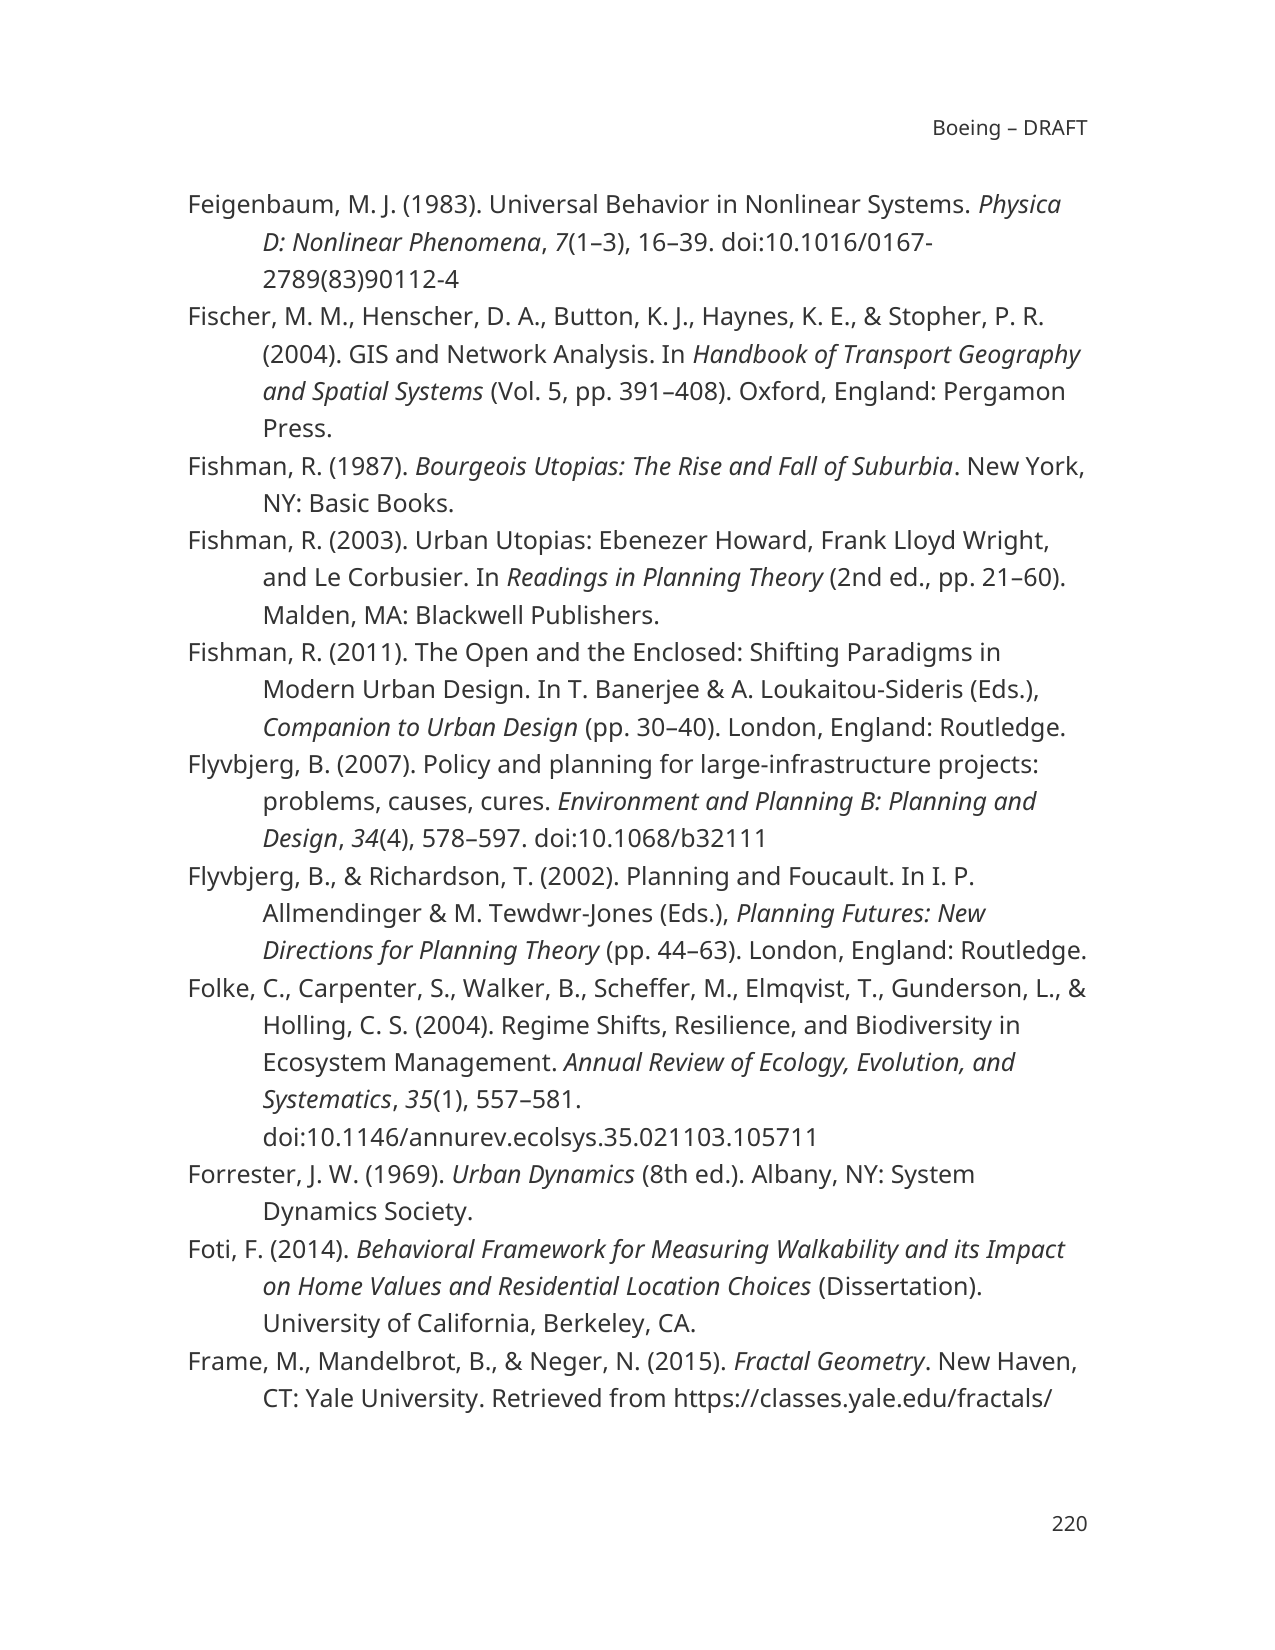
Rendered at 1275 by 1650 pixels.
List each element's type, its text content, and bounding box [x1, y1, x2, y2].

text Flyvbjerg, B., & Richardson, T. (2002). Planning and Foucault. In I. P. Allmendinger & M. Tewdwr-Jones (Eds.), Planning Futures: New Directions for Planning Theory (pp. 44–63). London, England: Routledge. [187, 859, 1087, 967]
text Foti, F. (2014). Behavioral Framework for Measuring Walkability and its Impact on Home Values and Residential Location Choices (Dissertation). University of California, Berkeley, CA. [187, 1232, 1087, 1340]
text Fischer, M. M., Henscher, D. A., Button, K. J., Haynes, K. E., & Stopher, P. R. (2004). GIS and Network Analysis. In Handbook of Transport Geography and Spatial Systems (Vol. 5, pp. 391–408). Oxford, England: Pergamon Press. [187, 299, 1087, 445]
text Folke, C., Carpenter, S., Walker, B., Scheffer, M., Elmqvist, T., Gunderson, L., & Holling, C. S. (2004). Regime Shifts, Resilience, and Biodiversity in Ecosystem Management. Annual Review of Ecology, Evolution, and Systematics, 35(1), 557–581. doi:10.1146/annurev.ecolsys.35.021103.105711 [187, 971, 1087, 1154]
text Fishman, R. (2011). The Open and the Enclosed: Shifting Paradigms in Modern Urban Design. In T. Banerjee & A. Loukaitou-Sideris (Eds.), Companion to Urban Design (pp. 30–40). London, England: Routledge. [187, 635, 1087, 743]
text Forrester, J. W. (1969). Urban Dynamics (8th ed.). Albany, NY: System Dynamics Society. [187, 1157, 1087, 1228]
text Feigenbaum, M. J. (1983). Universal Behavior in Nonlinear Systems. Physica D: Nonlinear Phenomena, 7(1–3), 16–39. doi:10.1016/0167-2789(83)90112-4 [187, 187, 1087, 296]
text Fishman, R. (2003). Urban Utopias: Ebenezer Howard, Frank Lloyd Wright, and Le Corbusier. In Readings in Planning Theory (2nd ed., pp. 21–60). Malden, MA: Blackwell Publishers. [187, 523, 1087, 632]
text Flyvbjerg, B. (2007). Policy and planning for large-infrastructure projects: problems, causes, cures. Environment and Planning B: Planning and Design, 34(4), 578–597. doi:10.1068/b32111 [187, 747, 1087, 855]
text Frame, M., Mandelbrot, B., & Neger, N. (2015). Fractal Geometry. New Haven, CT: Yale University. Retrieved from https://classes.yale.edu/fractals/ [187, 1343, 1087, 1415]
text Fishman, R. (1987). Bourgeois Utopias: The Rise and Fall of Suburbia. New York, NY: Basic Books. [187, 448, 1087, 520]
